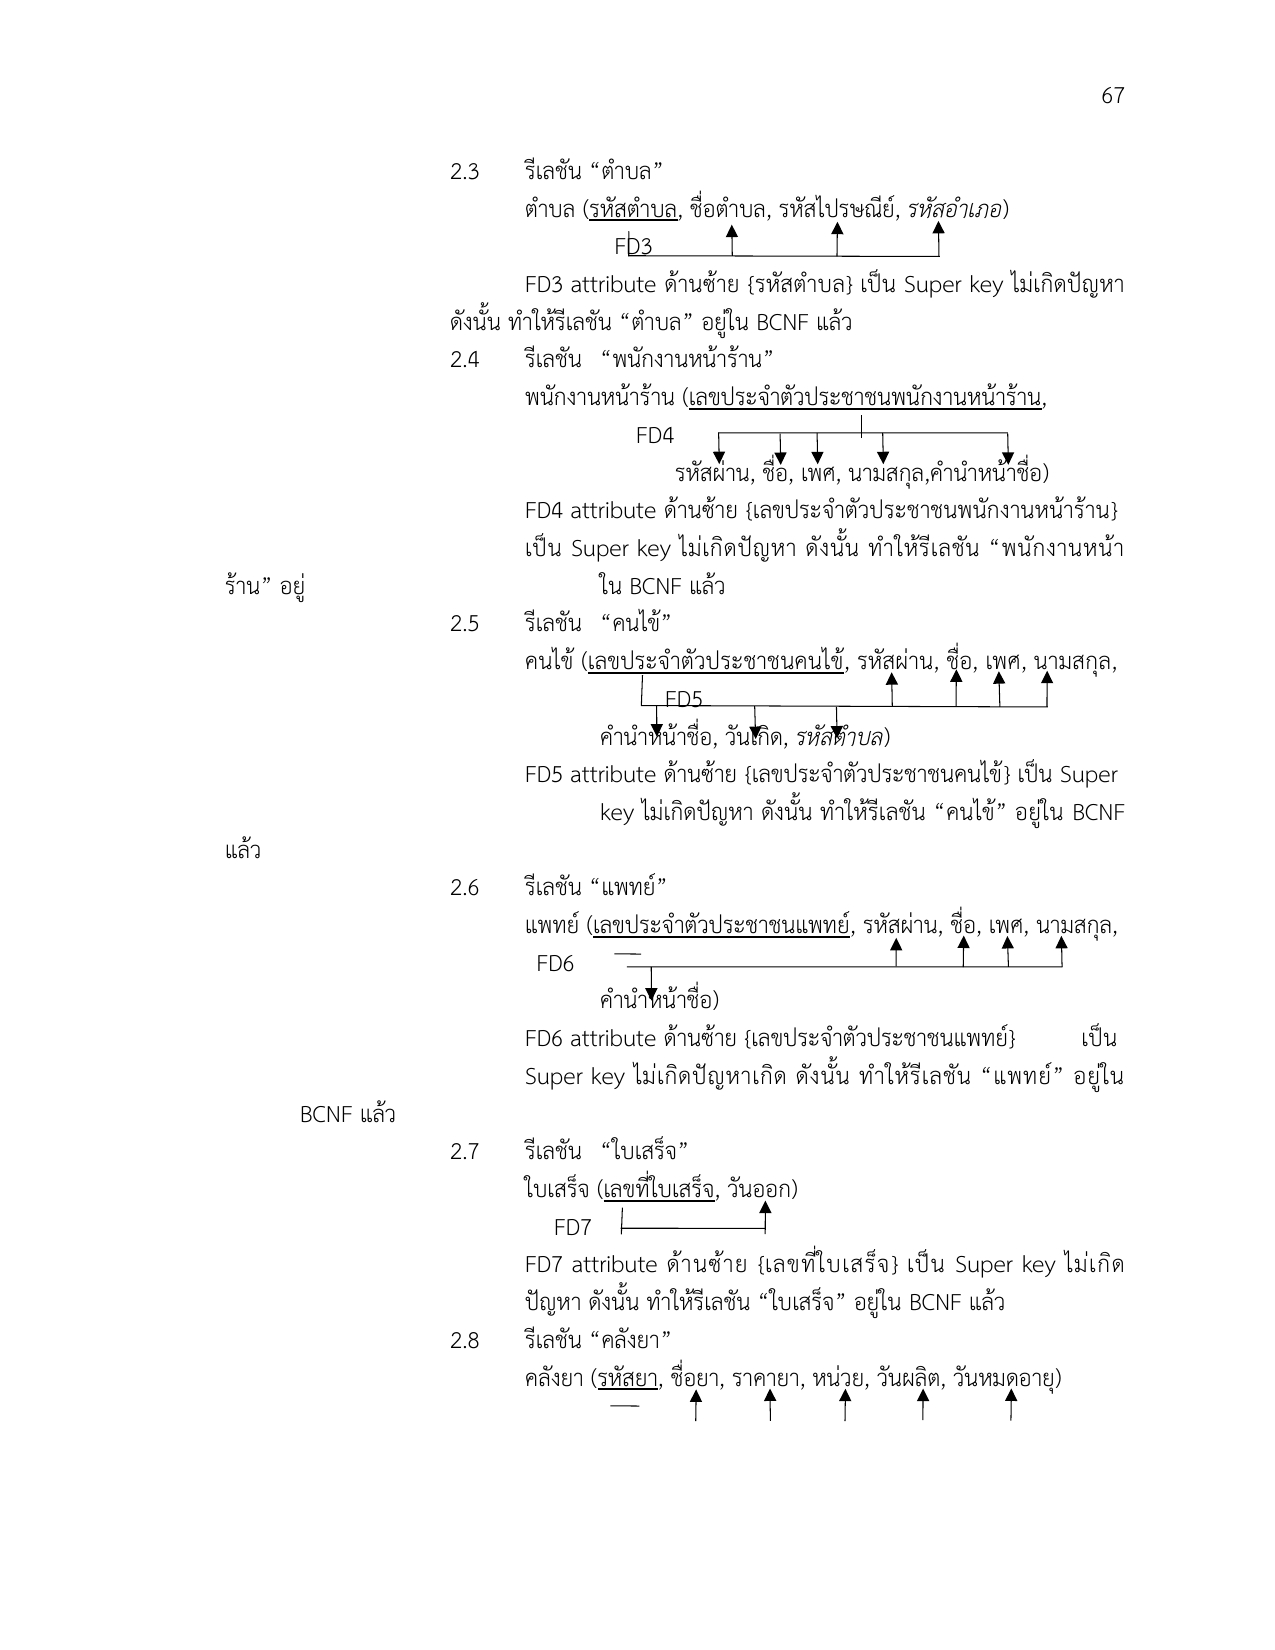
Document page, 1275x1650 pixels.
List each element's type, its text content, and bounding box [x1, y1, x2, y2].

list 2.8 รีเลชัน “คลังยา” [225, 1319, 1125, 1357]
list 2.6 รีเลชัน “แพทย์” [225, 866, 1125, 904]
list คำนำหน้าชื่อ) [300, 979, 1125, 1017]
list แพทย์ (เลขประจำตัวประชาชนแพทย์, รหัสผ่าน, ชื่อ, เพศ, นามสกุล, FD6 [300, 904, 1125, 979]
list FD3 attribute ด้านซ้าย {รหัสตำบล} เป็น Super key ไม่เกิดปัญหา ดังนั้น ทำให้รีเลชัน “ตำบล” อยู่ใน BCNF แล้ว [450, 263, 1125, 338]
list 2.3 รีเลชัน “ตำบล” [450, 150, 1125, 188]
list คำนำหน้าชื่อ, วันเกิด, รหัสตำบล) [225, 716, 1125, 753]
list 2.7 รีเลชัน “ใบเสร็จ” [300, 1130, 1125, 1168]
list ใบเสร็จ (เลขที่ใบเสร็จ, วันออก) [447, 1168, 1125, 1206]
list พนักงานหน้าร้าน (เลขประจำตัวประชาชนพนักงานหน้าร้าน, [525, 376, 1125, 414]
list 2.4 รีเลชัน “พนักงานหน้าร้าน” [450, 338, 1125, 376]
list FD5 attribute ด้านซ้าย {เลขประจำตัวประชาชนคนไข้} เป็น Super key ไม่เกิดปัญหา ดังนั้น ทำให้รีเลชัน “คนไข้” อยู่ใน BCNF แล้ว [225, 753, 1125, 866]
list รหัสผ่าน, ชื่อ, เพศ, นามสกุล,คำนำหน้าชื่อ) [525, 452, 1125, 489]
list คนไข้ (เลขประจำตัวประชาชนคนไข้, รหัสผ่าน, ชื่อ, เพศ, นามสกุล, FD5 [225, 640, 1125, 716]
list FD6 attribute ด้านซ้าย {เลขประจำตัวประชาชนแพทย์} เป็น Super key ไม่เกิดปัญหาเกิด ดังนั้น ทำให้รีเลชัน “แพทย์” อยู่ใน BCNF แล้ว [300, 1017, 1125, 1130]
list ตำบล (รหัสตำบล, ชื่อตำบล, รหัสไปรษณีย์, รหัสอำเภอ) FD3 [300, 188, 1125, 263]
list คลังยา (รหัสยา, ชื่อยา, ราคายา, หน่วย, วันผลิต, วันหมดอายุ) [300, 1357, 1125, 1394]
list FD4 attribute ด้านซ้าย {เลขประจำตัวประชาชนพนักงานหน้าร้าน} เป็น Super key ไม่เกิดปัญหา ดังนั้น ทำให้รีเลชัน “พนักงานหน้าร้าน” อยู่ ใน BCNF แล้ว [225, 489, 1125, 602]
list FD7 [447, 1206, 1125, 1243]
list FD7 attribute ด้านซ้าย {เลขที่ใบเสร็จ} เป็น Super key ไม่เกิด ปัญหา ดังนั้น ทำให้รีเลชัน “ใบเสร็จ” อยู่ใน BCNF แล้ว [225, 1243, 1125, 1319]
list 2.5 รีเลชัน “คนไข้” [225, 602, 1125, 640]
list FD4 [525, 414, 1125, 452]
